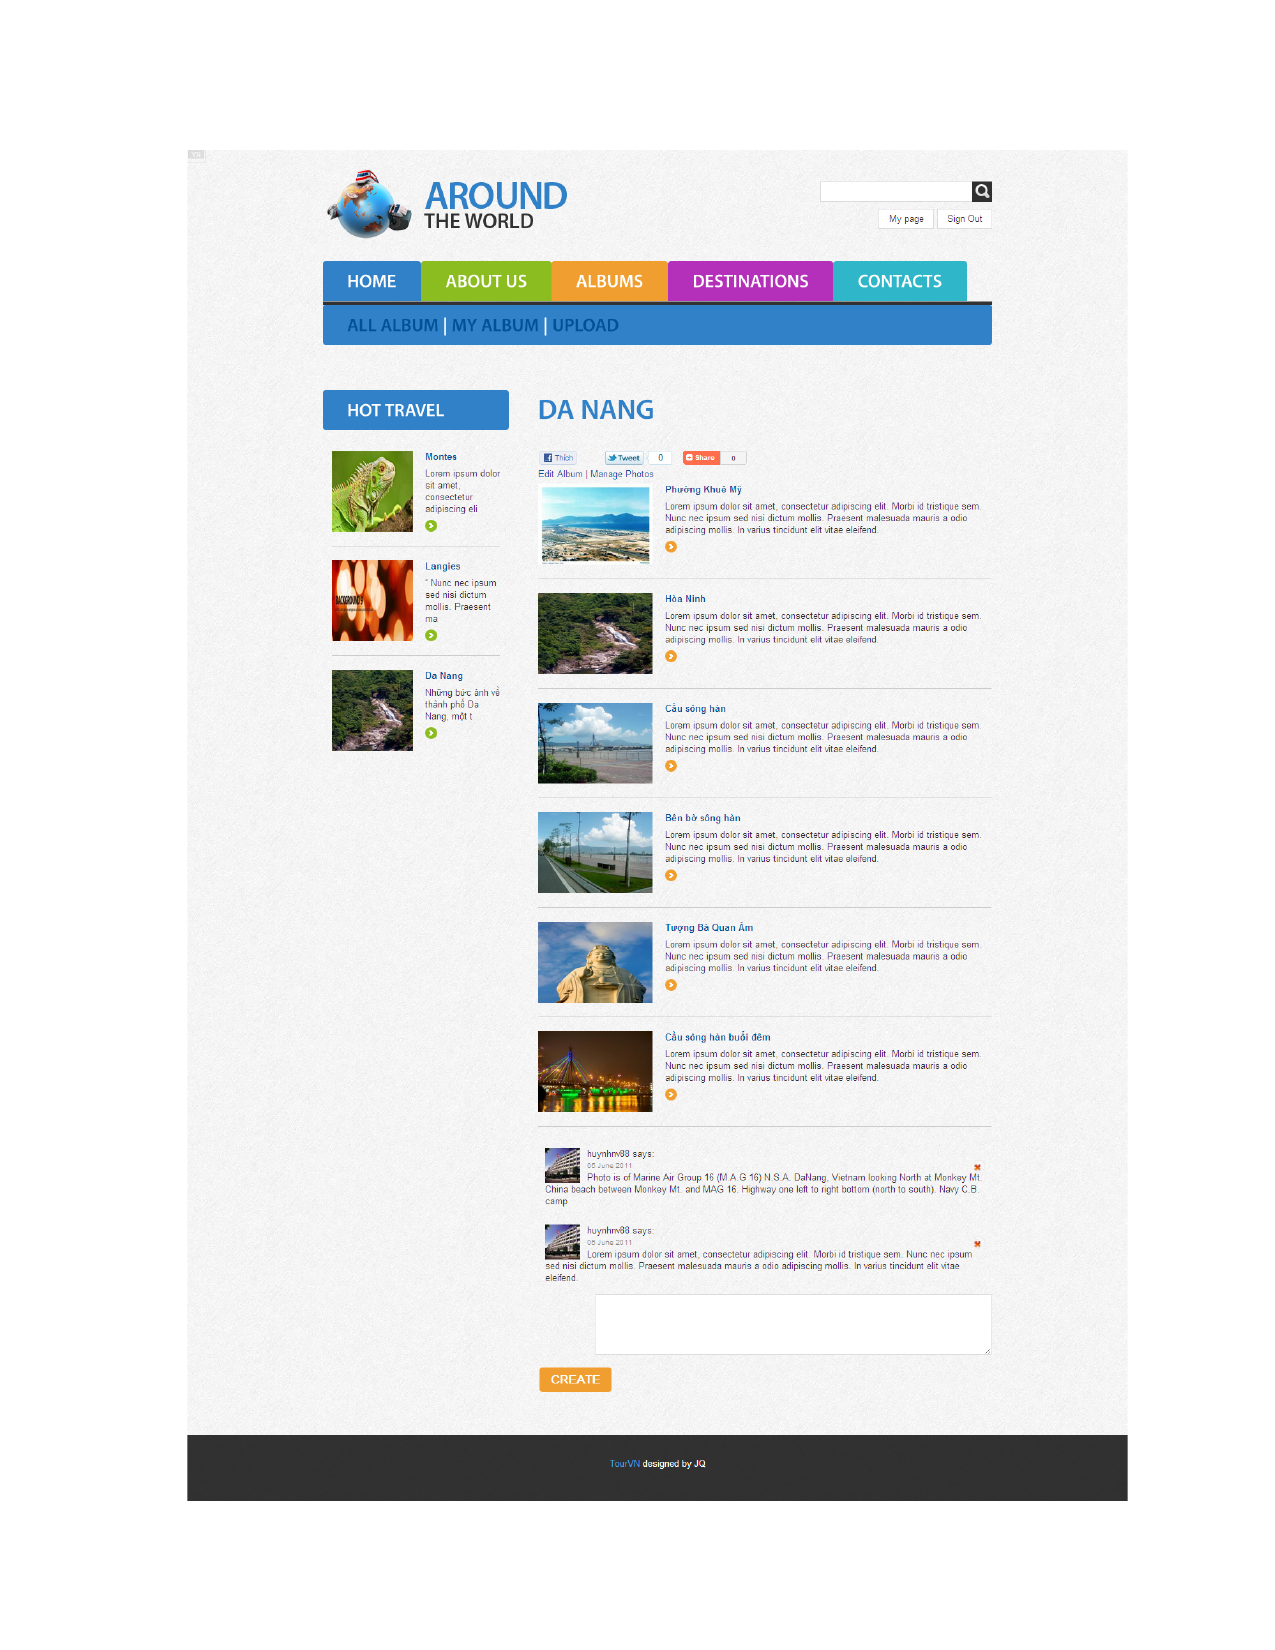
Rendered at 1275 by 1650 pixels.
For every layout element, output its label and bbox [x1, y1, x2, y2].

picture [187, 150, 1128, 1501]
